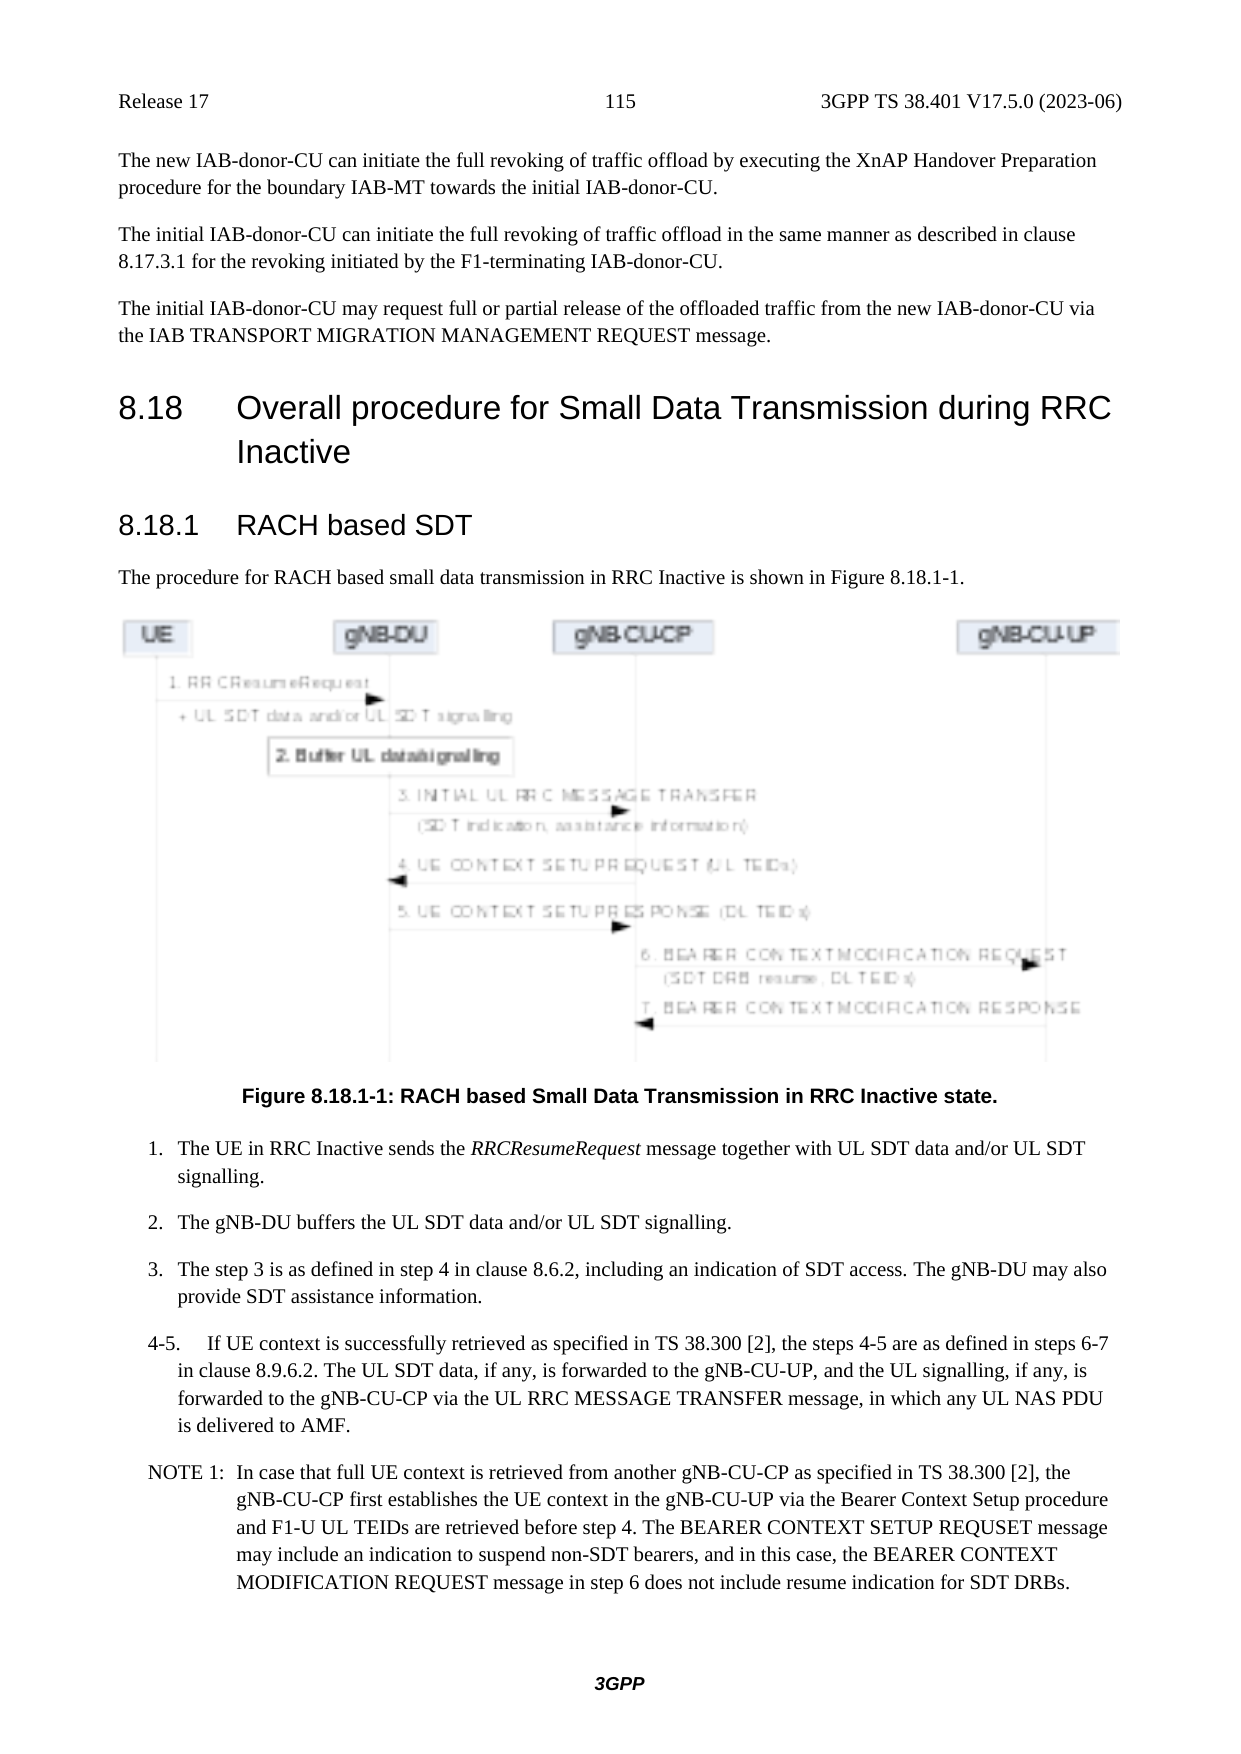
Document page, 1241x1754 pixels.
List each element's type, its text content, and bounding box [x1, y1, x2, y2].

subtitle 8.18.1 RACH based SDT [118, 508, 1122, 541]
text The new IAB-donor-CU can initiate the full revoking of traffic offload by executing the XnAP Handover Preparation procedure for the boundary IAB-MT towards the initial IAB-donor-CU. [118, 147, 1122, 199]
subtitle 8.18 Overall procedure for Small Data Transmission during RRC Inactive [118, 388, 1122, 471]
text 1. The UE in RRC Inactive sends the RRCResumeRequest message together with UL SDT data and/or UL SDT signalling. [148, 1136, 1122, 1188]
text 2. The gNB-DU buffers the UL SDT data and/or UL SDT signalling. [148, 1210, 1122, 1234]
text 3. The step 3 is as defined in step 4 in clause 8.6.2, including an indication of SDT access. The gNB-DU may also provide SDT assistance information. [148, 1256, 1122, 1308]
text The procedure for RACH based small data transmission in RRC Inactive is shown in Figure 8.18.1-1. [118, 565, 1122, 589]
text The initial IAB-donor-CU may request full or partial release of the offloaded traffic from the new IAB-donor-CU via the IAB TRANSPORT MIGRATION MANAGEMENT REQUEST message. [118, 295, 1122, 347]
text 4-5. If UE context is successfully retrieved as specified in TS 38.300 [2], the steps 4-5 are as defined in steps 6-7 in clause 8.9.6.2. The UL SDT data, if any, is forwarded to the gNB-CU-UP, and the UL signalling, if any, is forwarded to the gNB-CU-CP via the UL RRC MESSAGE TRANSFER message, in which any UL NAS PDU is delivered to AMF. [148, 1330, 1122, 1437]
text The initial IAB-donor-CU can initiate the full revoking of traffic offload in the same manner as described in clause 8.17.3.1 for the revoking initiated by the F1-terminating IAB-donor-CU. [118, 221, 1122, 273]
text Figure 8.18.1-1: RACH based Small Data Transmission in RRC Inactive state. [118, 1084, 1122, 1108]
text NOTE 1: In case that full UE context is retrieved from another gNB-CU-CP as specified in TS 38.300 [2], the gNB-CU-CP first establishes the UE context in the gNB-CU-UP via the Bearer Context Setup procedure and F1-U UL TEIDs are retrieved before step 4. The BEARER CONTEXT SETUP REQUSET message may include an indication to suspend non-SDT bearers, and in this case, the BEARER CONTEXT MODIFICATION REQUEST message in step 6 does not include resume indication for SDT DRBs. [148, 1459, 1122, 1594]
